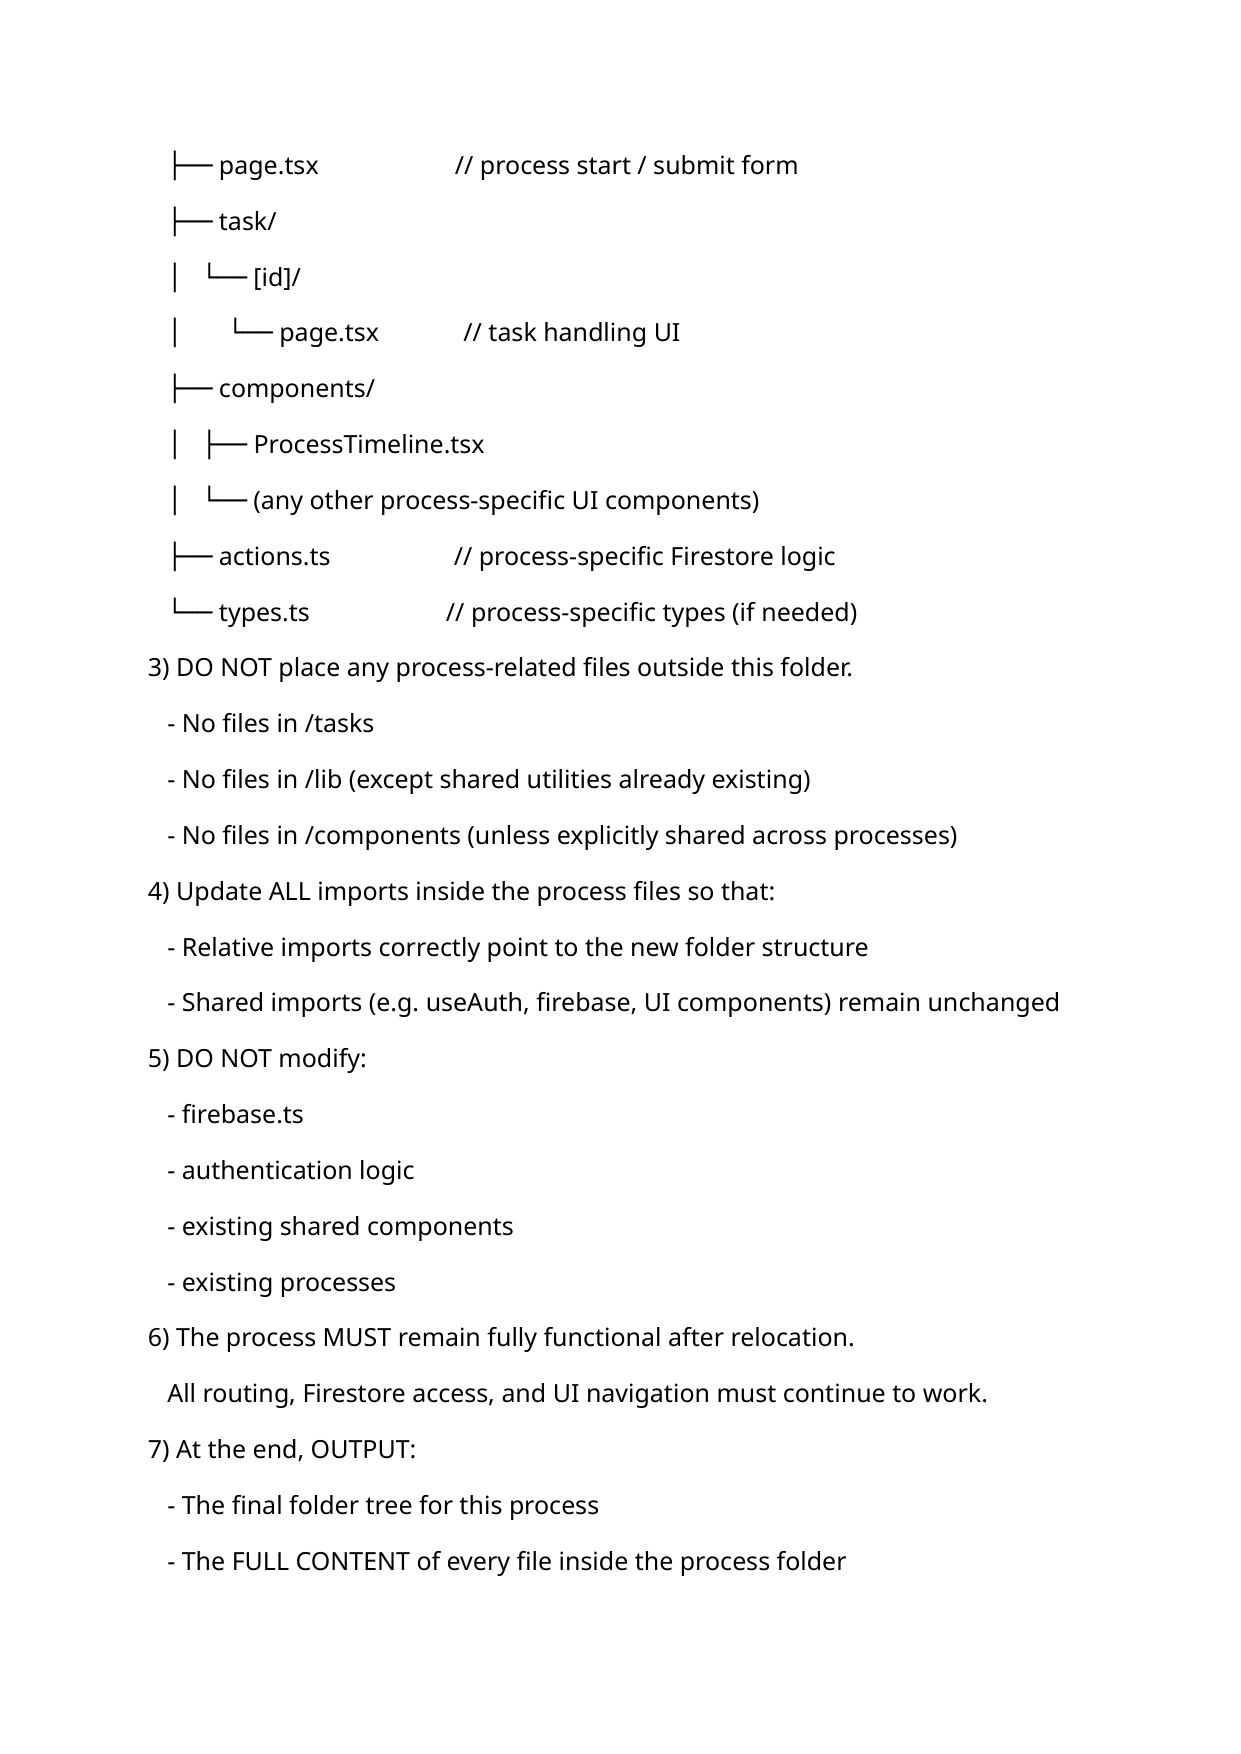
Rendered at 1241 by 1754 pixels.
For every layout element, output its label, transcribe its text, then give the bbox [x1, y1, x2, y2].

text - No files in /tasks [148, 706, 1093, 740]
text ├── components/ [148, 371, 1093, 405]
text │ └── (any other process-specific UI components) [148, 483, 1093, 517]
text 6) The process MUST remain fully functional after relocation. [148, 1320, 1093, 1354]
text │ ├── ProcessTimeline.tsx [148, 427, 1093, 461]
text - existing shared components [148, 1208, 1093, 1242]
text - Shared imports (e.g. useAuth, firebase, UI components) remain unchanged [148, 985, 1093, 1019]
text - No files in /lib (except shared utilities already existing) [148, 762, 1093, 796]
text ├── page.tsx // process start / submit form [148, 148, 1093, 182]
text All routing, Firestore access, and UI navigation must continue to work. [148, 1376, 1093, 1410]
text │ └── page.tsx // task handling UI [148, 315, 1093, 349]
text 3) DO NOT place any process-related files outside this folder. [148, 650, 1093, 684]
text 5) DO NOT modify: [148, 1041, 1093, 1075]
text - firebase.ts [148, 1097, 1093, 1131]
text - authentication logic [148, 1153, 1093, 1187]
text - existing processes [148, 1264, 1093, 1298]
text │ └── [id]/ [148, 259, 1093, 293]
text ├── actions.ts // process-specific Firestore logic [148, 538, 1093, 572]
text 7) At the end, OUTPUT: [148, 1432, 1093, 1466]
text 4) Update ALL imports inside the process files so that: [148, 873, 1093, 907]
text - No files in /components (unless explicitly shared across processes) [148, 818, 1093, 852]
text - Relative imports correctly point to the new folder structure [148, 929, 1093, 963]
text ├── task/ [148, 203, 1093, 237]
text - The final folder tree for this process [148, 1488, 1093, 1522]
text └── types.ts // process-specific types (if needed) [148, 594, 1093, 628]
text - The FULL CONTENT of every file inside the process folder [148, 1543, 1093, 1577]
